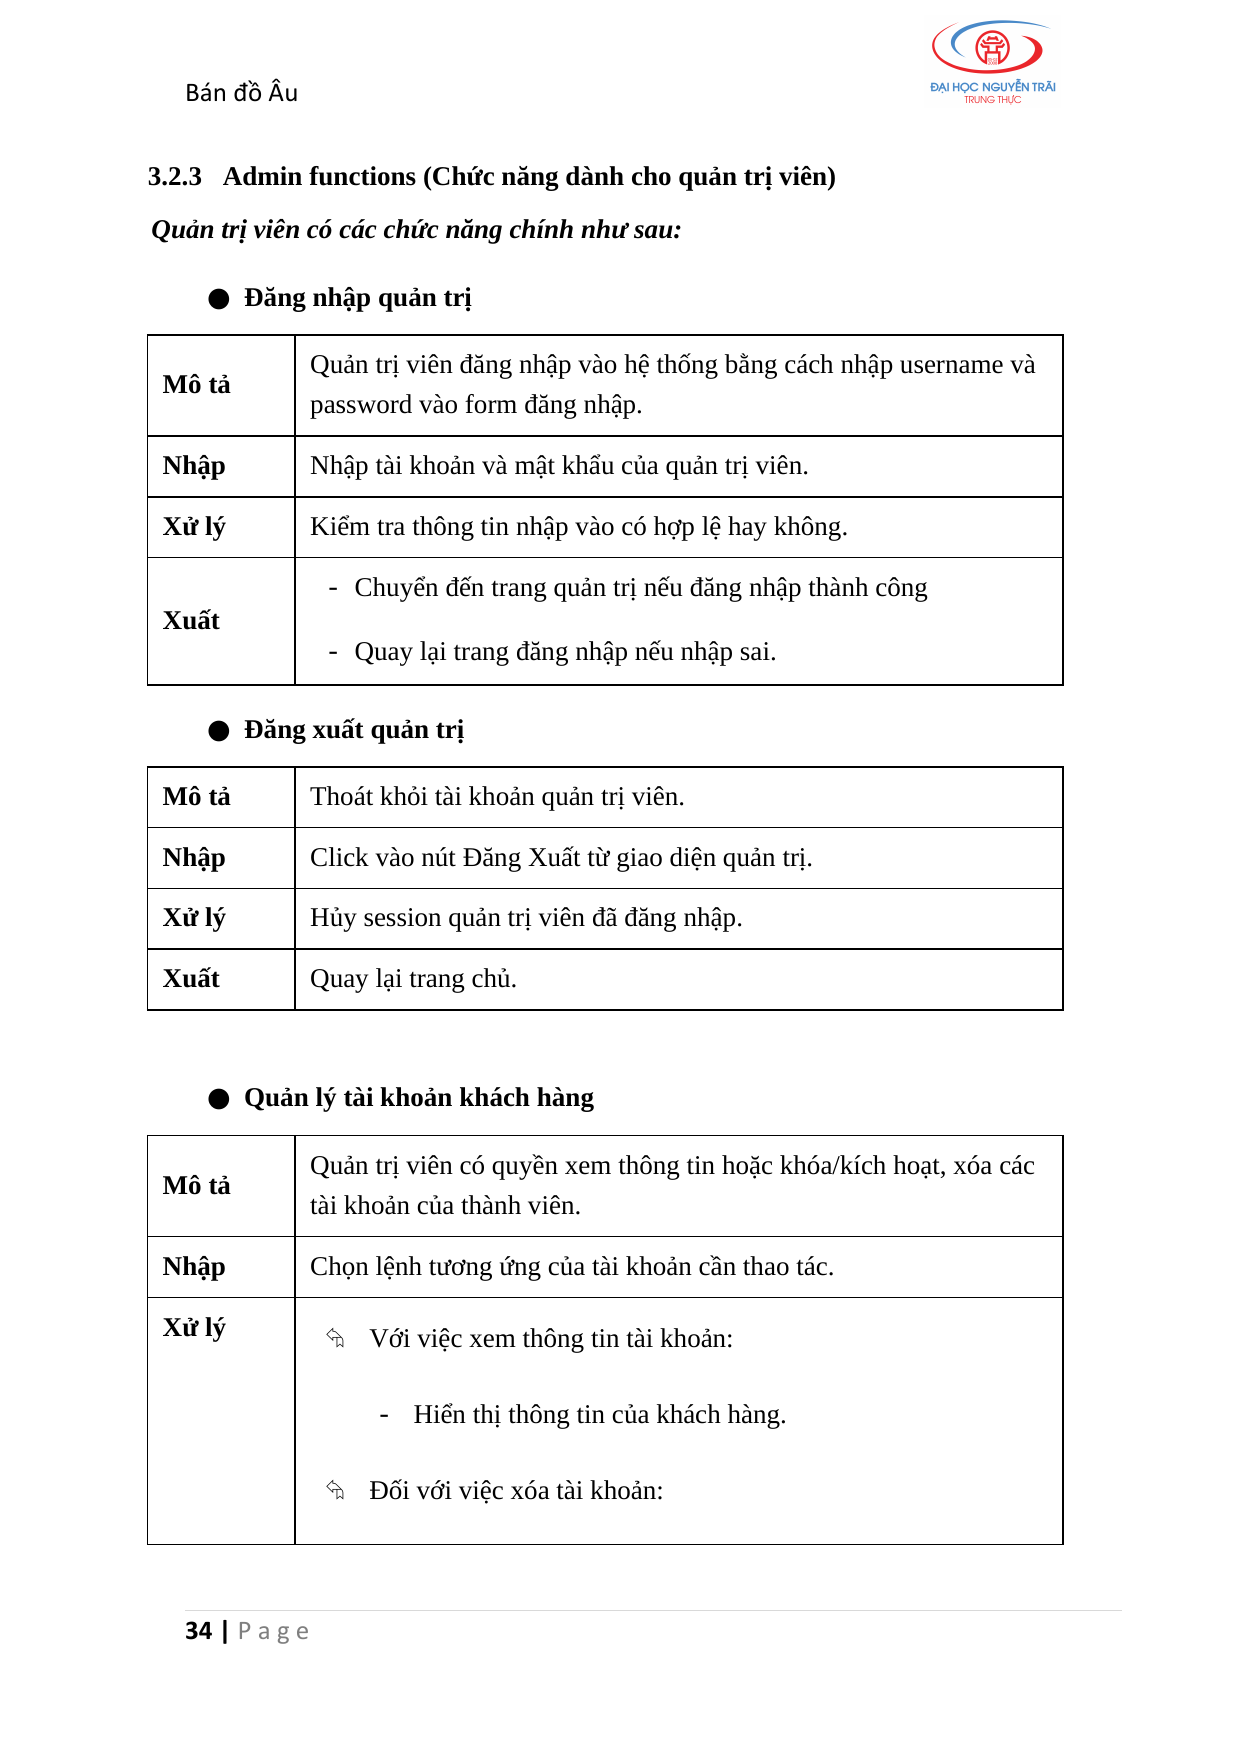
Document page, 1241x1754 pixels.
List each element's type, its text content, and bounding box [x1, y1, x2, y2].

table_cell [296, 1298, 1062, 1544]
table_header Quản trị viên đăng nhập vào hệ thống bằng cách nhập username và password vào form đăng nhập. [296, 336, 1062, 435]
list Quản lý tài khoản khách hàng [207, 1067, 1122, 1122]
table_cell Kiểm tra thông tin nhập vào có hợp lệ hay không. [296, 498, 1062, 557]
table_header Mô tả [148, 1136, 294, 1236]
table_cell Xử lý [148, 498, 294, 557]
table_cell Nhập tài khoản và mật khẩu của quản trị viên. [296, 437, 1062, 496]
table_cell Chuyển đến trang quản trị nếu đăng nhập thành công Quay lại trang đăng nhập nếu nhập sai. [296, 558, 1062, 684]
table_cell Hủy session quản trị viên đã đăng nhập. [296, 889, 1062, 948]
table_cell Xuất [148, 558, 294, 684]
list Đăng xuất quản trị [207, 698, 1122, 753]
table_cell Quay lại trang chủ. [296, 950, 1062, 1009]
table_cell Xử lý [148, 1298, 294, 1544]
table_cell Nhập [148, 1237, 294, 1297]
table_cell Nhập [148, 828, 294, 887]
table_header Quản trị viên có quyền xem thông tin hoặc khóa/kích hoạt, xóa các tài khoản của thành viên. [296, 1136, 1062, 1236]
table_header Thoát khỏi tài khoản quản trị viên. [296, 768, 1062, 827]
text Quản trị viên có các chức năng chính như sau: [151, 213, 1122, 244]
table_cell Click vào nút Đăng Xuất từ giao diện quản trị. [296, 828, 1062, 887]
table_cell Nhập [148, 437, 294, 496]
table_header Mô tả [148, 336, 294, 435]
list Admin functions (Chức năng dành cho quản trị viên) [148, 160, 1122, 191]
table_cell Chọn lệnh tương ứng của tài khoản cần thao tác. [296, 1237, 1062, 1297]
picture [923, 15, 1062, 108]
table_cell Xuất [148, 950, 294, 1009]
list Đăng nhập quản trị [207, 266, 1122, 322]
table_header Mô tả [148, 768, 294, 827]
table_cell Xử lý [148, 889, 294, 948]
